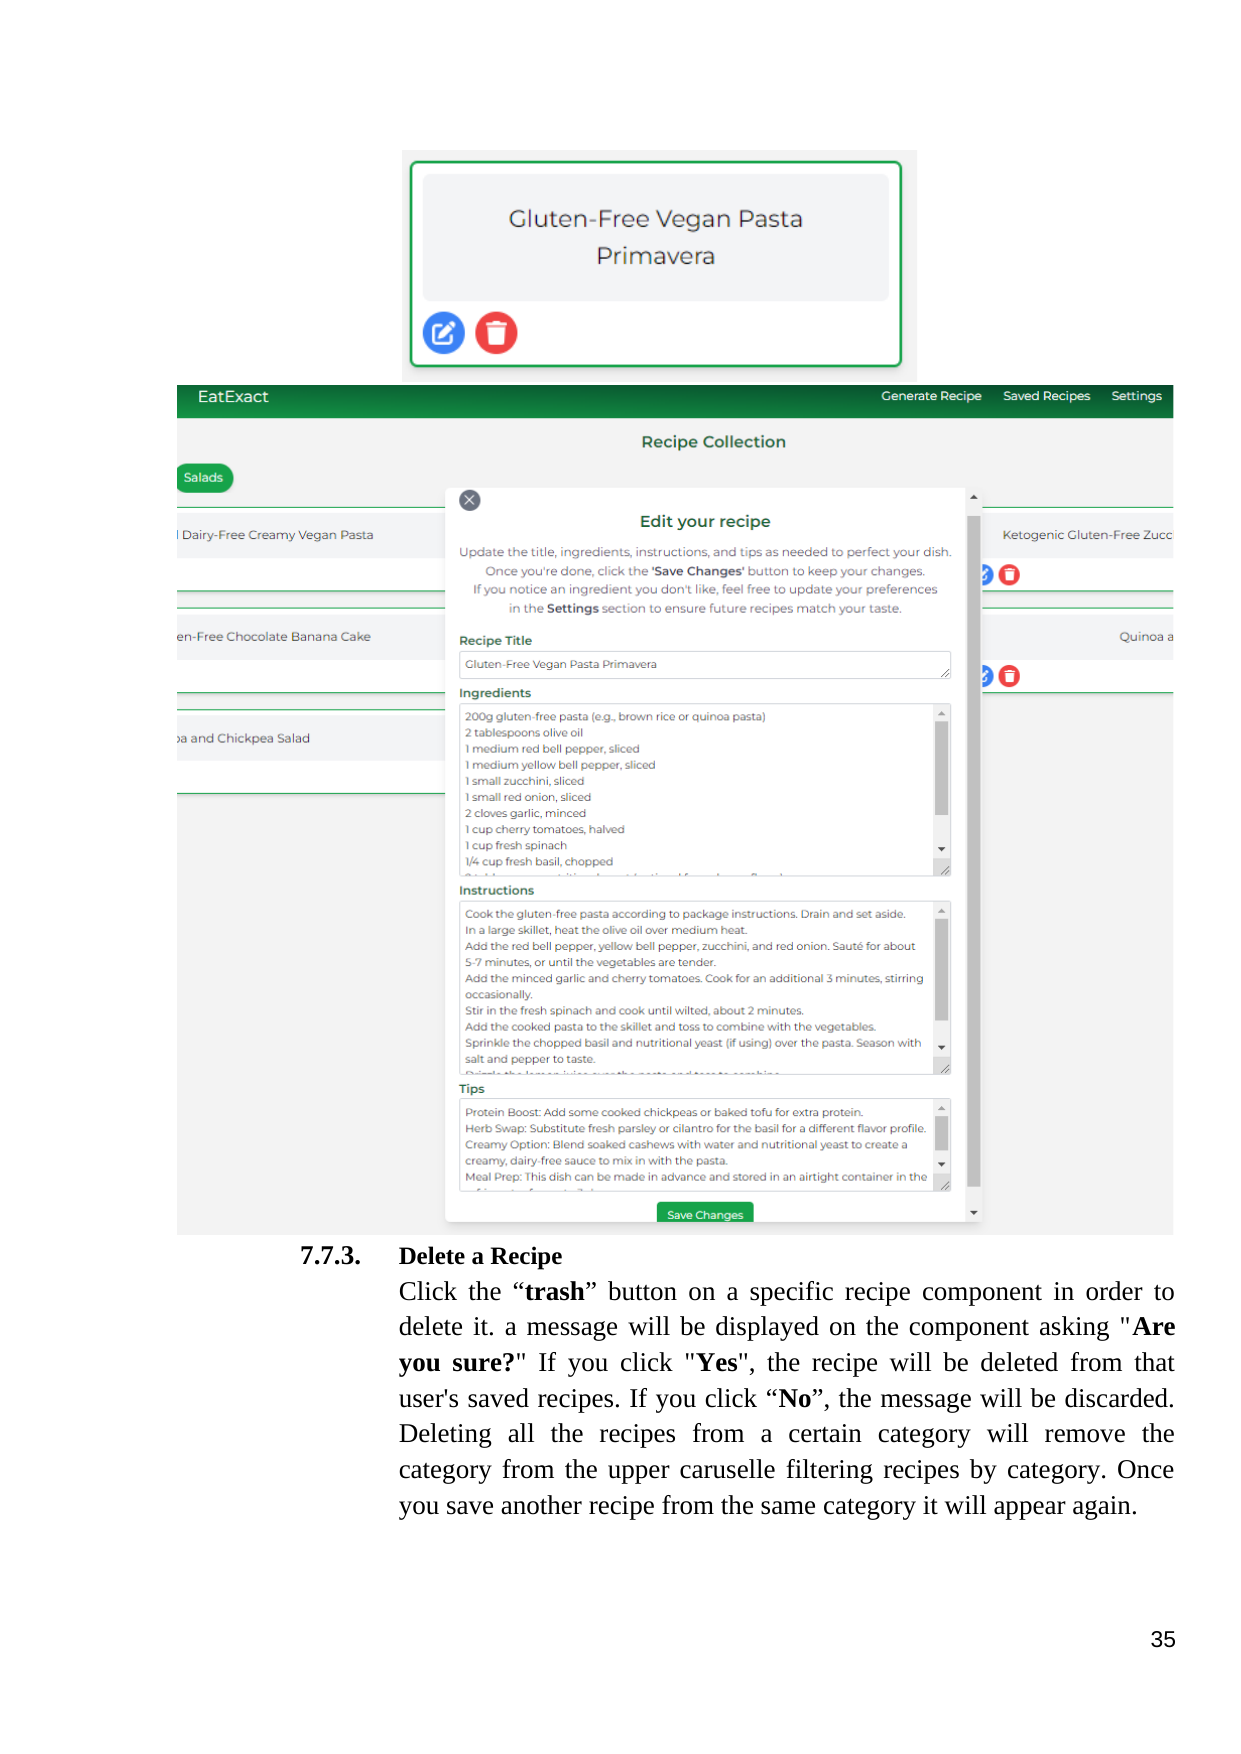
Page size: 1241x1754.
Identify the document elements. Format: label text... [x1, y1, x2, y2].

text Click the “trash” button on a specific recipe component in order to delete it. a message will be displayed on the component asking "Are you sure?" If you click "Yes", the recipe will be deleted from that user's saved recipes. If you click “No”, the message will be discarded. Deleting all the recipes from a certain category will remove the category from the upper caruselle filtering recipes by category. Once you save another recipe from the same category it will appear again. [398, 1274, 1176, 1520]
subtitle Delete a Recipe [361, 1239, 1176, 1270]
picture [402, 150, 918, 382]
picture [177, 385, 1174, 1235]
